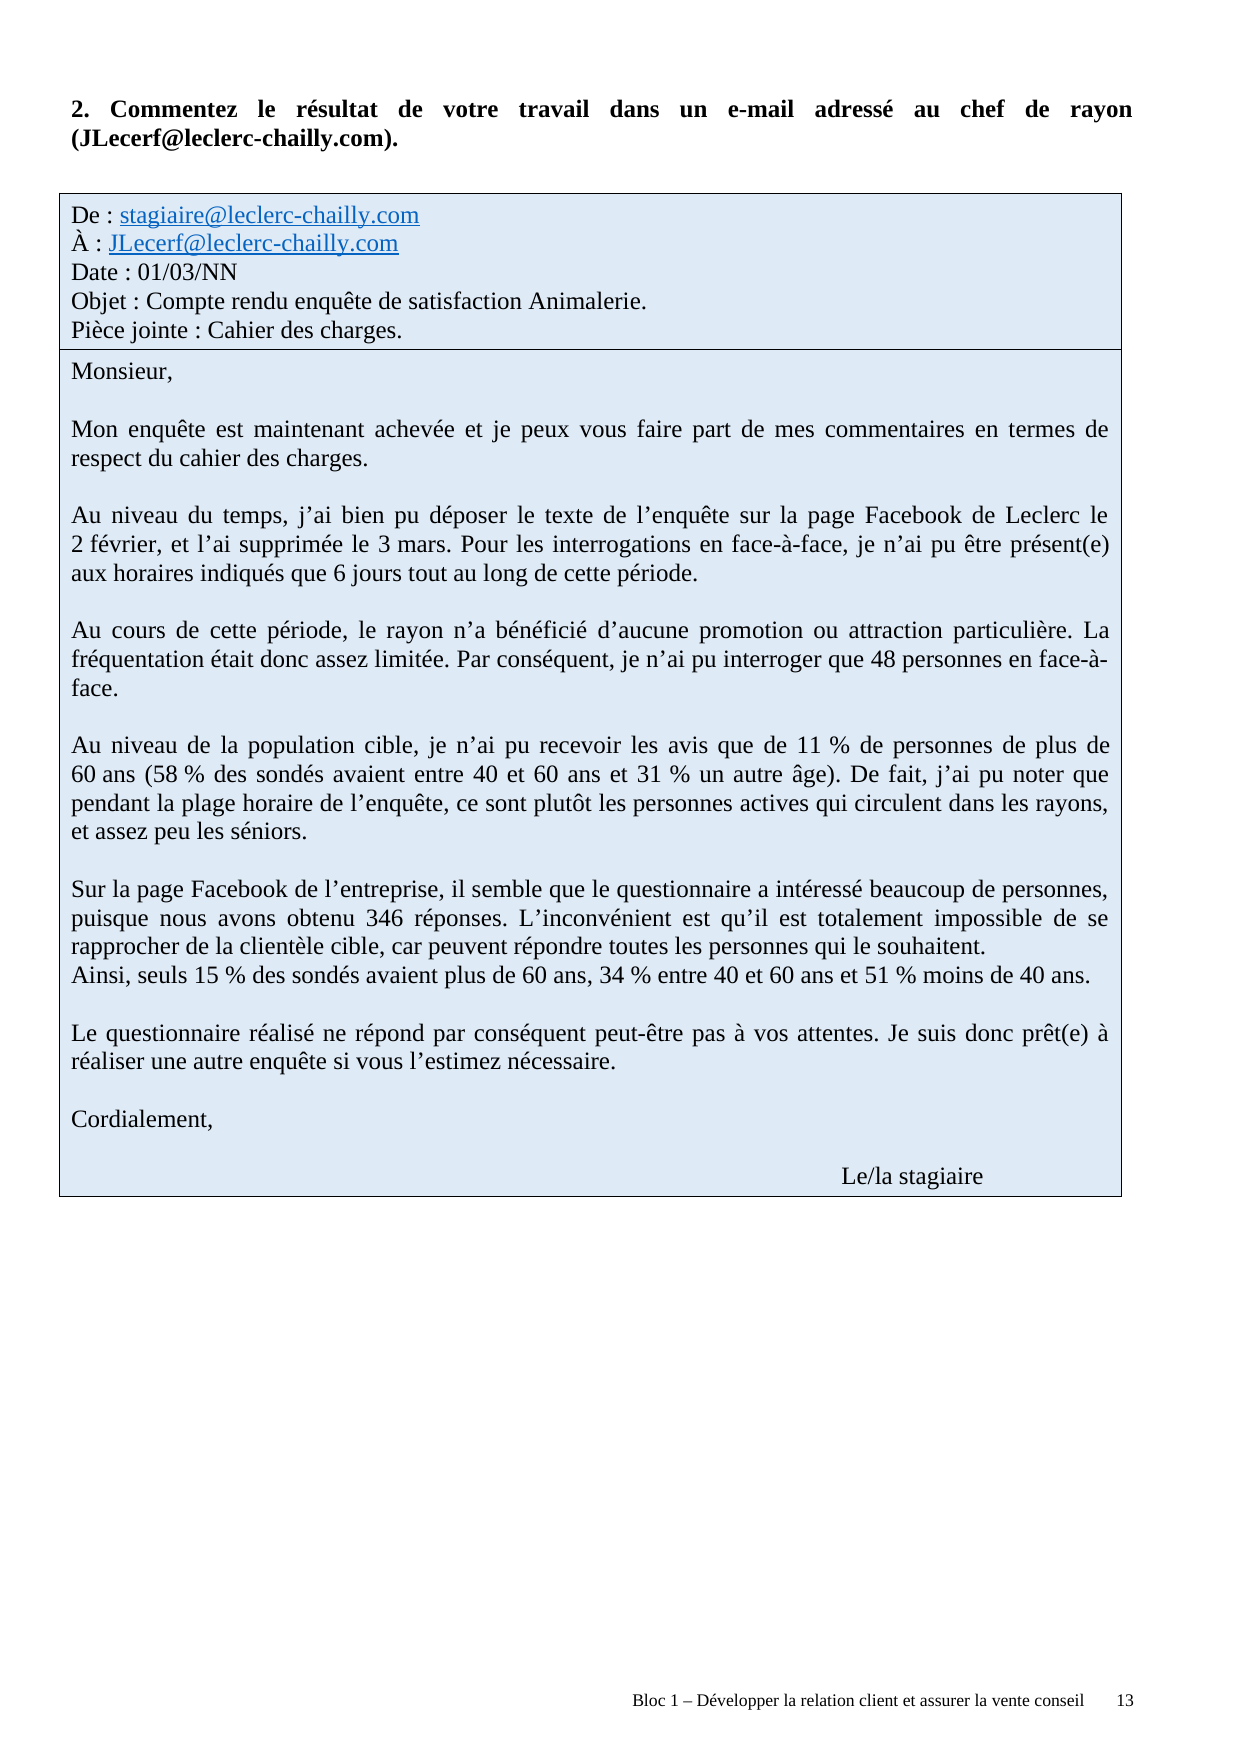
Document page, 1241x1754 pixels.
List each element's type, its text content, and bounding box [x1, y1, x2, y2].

text 2. Commentez le résultat de votre travail dans un e-mail adressé au chef de rayon (JLecerf@leclerc-chailly.com). [71, 94, 1134, 151]
table_header De : stagiaire@leclerc-chailly.com À : JLecerf@leclerc-chailly.com Date : 01/03/NN Objet : Compte rendu enquête de satisfaction Animalerie. Pièce jointe : Cahier des charges. [60, 194, 1121, 349]
table_cell Monsieur, Mon enquête est maintenant achevée et je peux vous faire part de mes commentaires en termes de respect du cahier des charges. Au niveau du temps, j’ai bien pu déposer le texte de l’enquête sur la page Facebook de Leclerc le 2 février, et l’ai supprimée le 3 mars. Pour les interrogations en face-à-face, je n’ai pu être présent(e) aux horaires indiqués que 6 jours tout au long de cette période. Au cours de cette période, le rayon n’a bénéficié d’aucune promotion ou attraction particulière. La fréquentation était donc assez limitée. Par conséquent, je n’ai pu interroger que 48 personnes en face-à-face. Au niveau de la population cible, je n’ai pu recevoir les avis que de 11 % de personnes de plus de 60 ans (58 % des sondés avaient entre 40 et 60 ans et 31 % un autre âge). De fait, j’ai pu noter que pendant la plage horaire de l’enquête, ce sont plutôt les personnes actives qui circulent dans les rayons, et assez peu les séniors. Sur la page Facebook de l’entreprise, il semble que le questionnaire a intéressé beaucoup de personnes, puisque nous avons obtenu 346 réponses. L’inconvénient est qu’il est totalement impossible de se rapprocher de la clientèle cible, car peuvent répondre toutes les personnes qui le souhaitent. Ainsi, seuls 15 % des sondés avaient plus de 60 ans, 34 % entre 40 et 60 ans et 51 % moins de 40 ans. Le questionnaire réalisé ne répond par conséquent peut-être pas à vos attentes. Je suis donc prêt(e) à réaliser une autre enquête si vous l’estimez nécessaire. Cordialement, Le/la stagiaire [60, 350, 1121, 1196]
